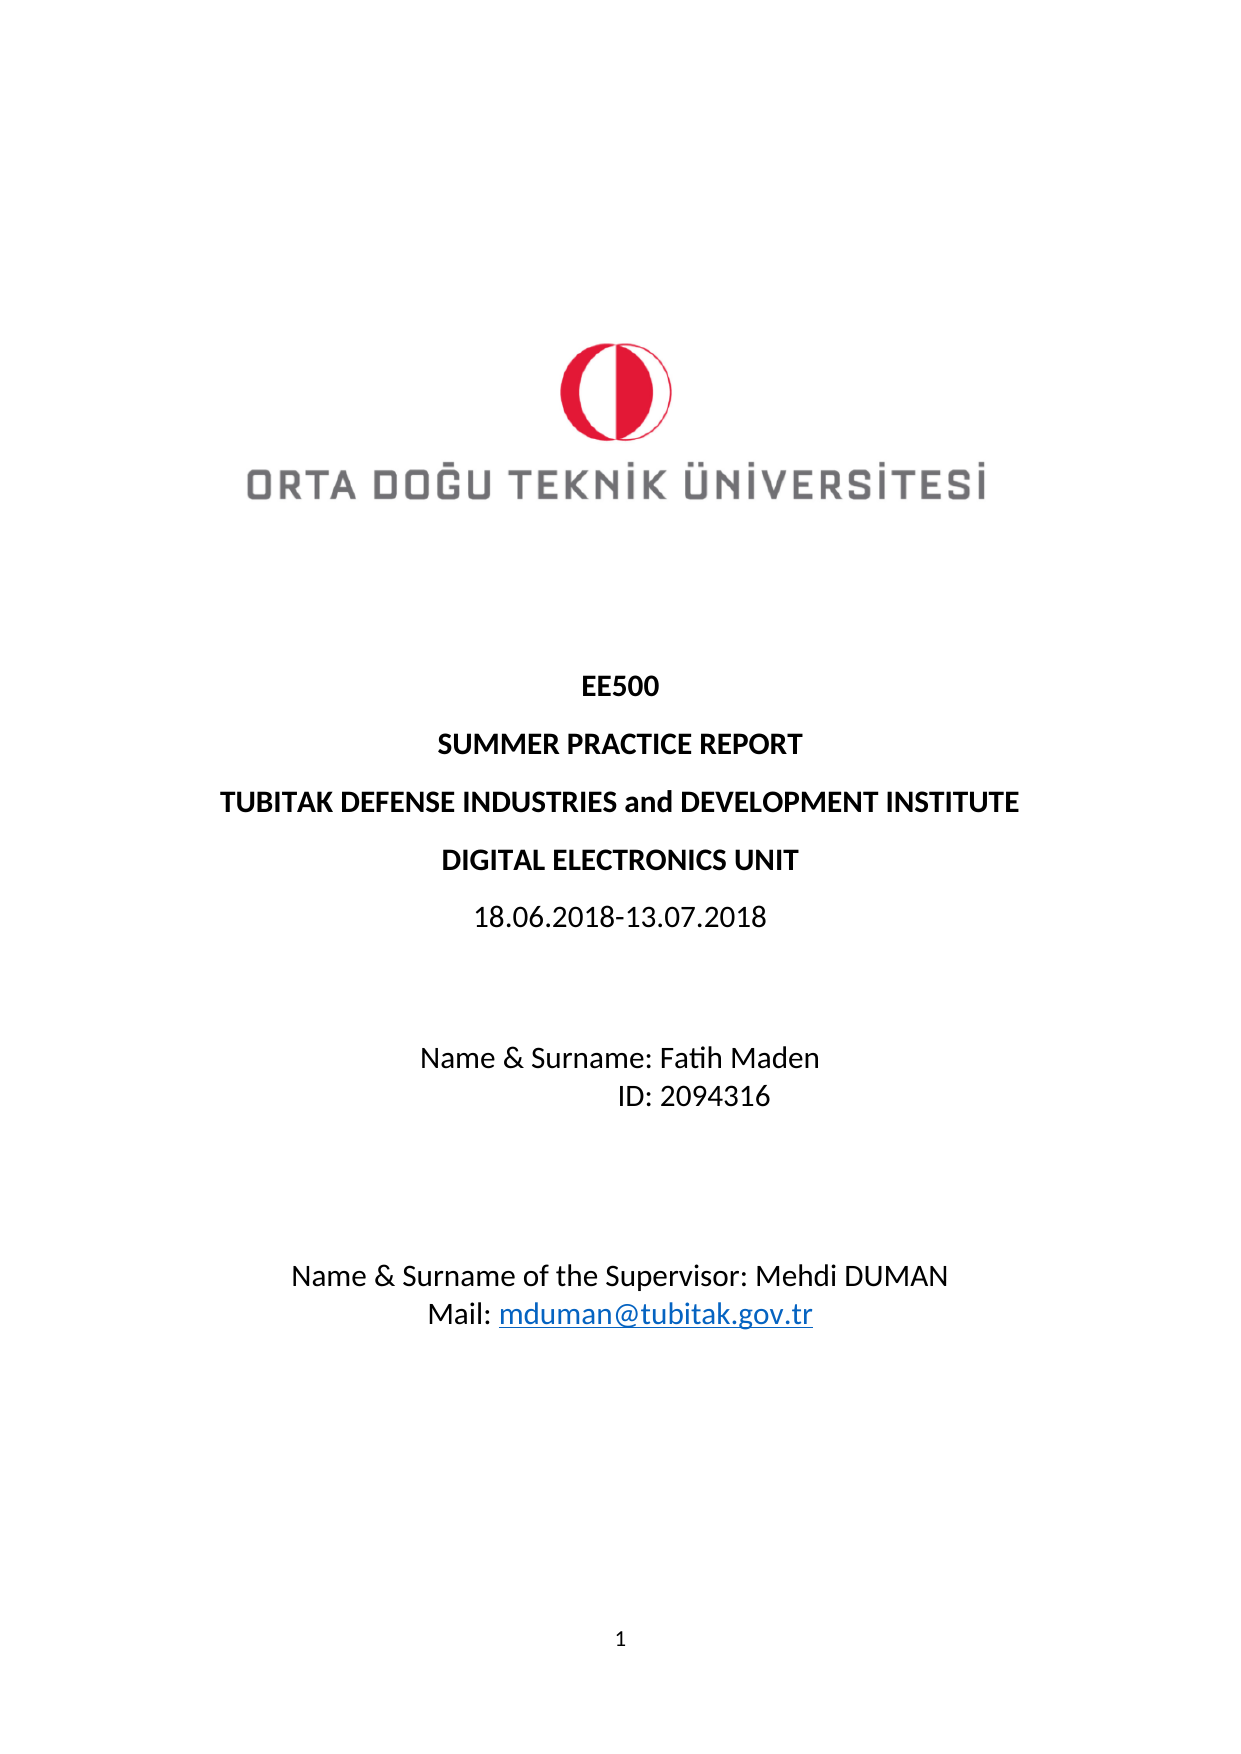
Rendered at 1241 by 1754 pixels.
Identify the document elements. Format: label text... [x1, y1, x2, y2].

text ID: 2094316 [221, 1076, 1093, 1114]
text EE500 [148, 666, 1093, 704]
text Mail: mduman@tubitak.gov.tr [148, 1294, 1093, 1332]
text DIGITAL ELECTRONICS UNIT [148, 840, 1093, 878]
text SUMMER PRACTICE REPORT [148, 724, 1093, 762]
text Name & Surname: Fatih Maden [148, 1038, 1093, 1076]
text TUBITAK DEFENSE INDUSTRIES and DEVELOPMENT INSTITUTE [148, 782, 1093, 820]
text 18.06.2018-13.07.2018 [148, 897, 1093, 936]
text Name & Surname of the Supervisor: Mehdi DUMAN [148, 1256, 1093, 1294]
